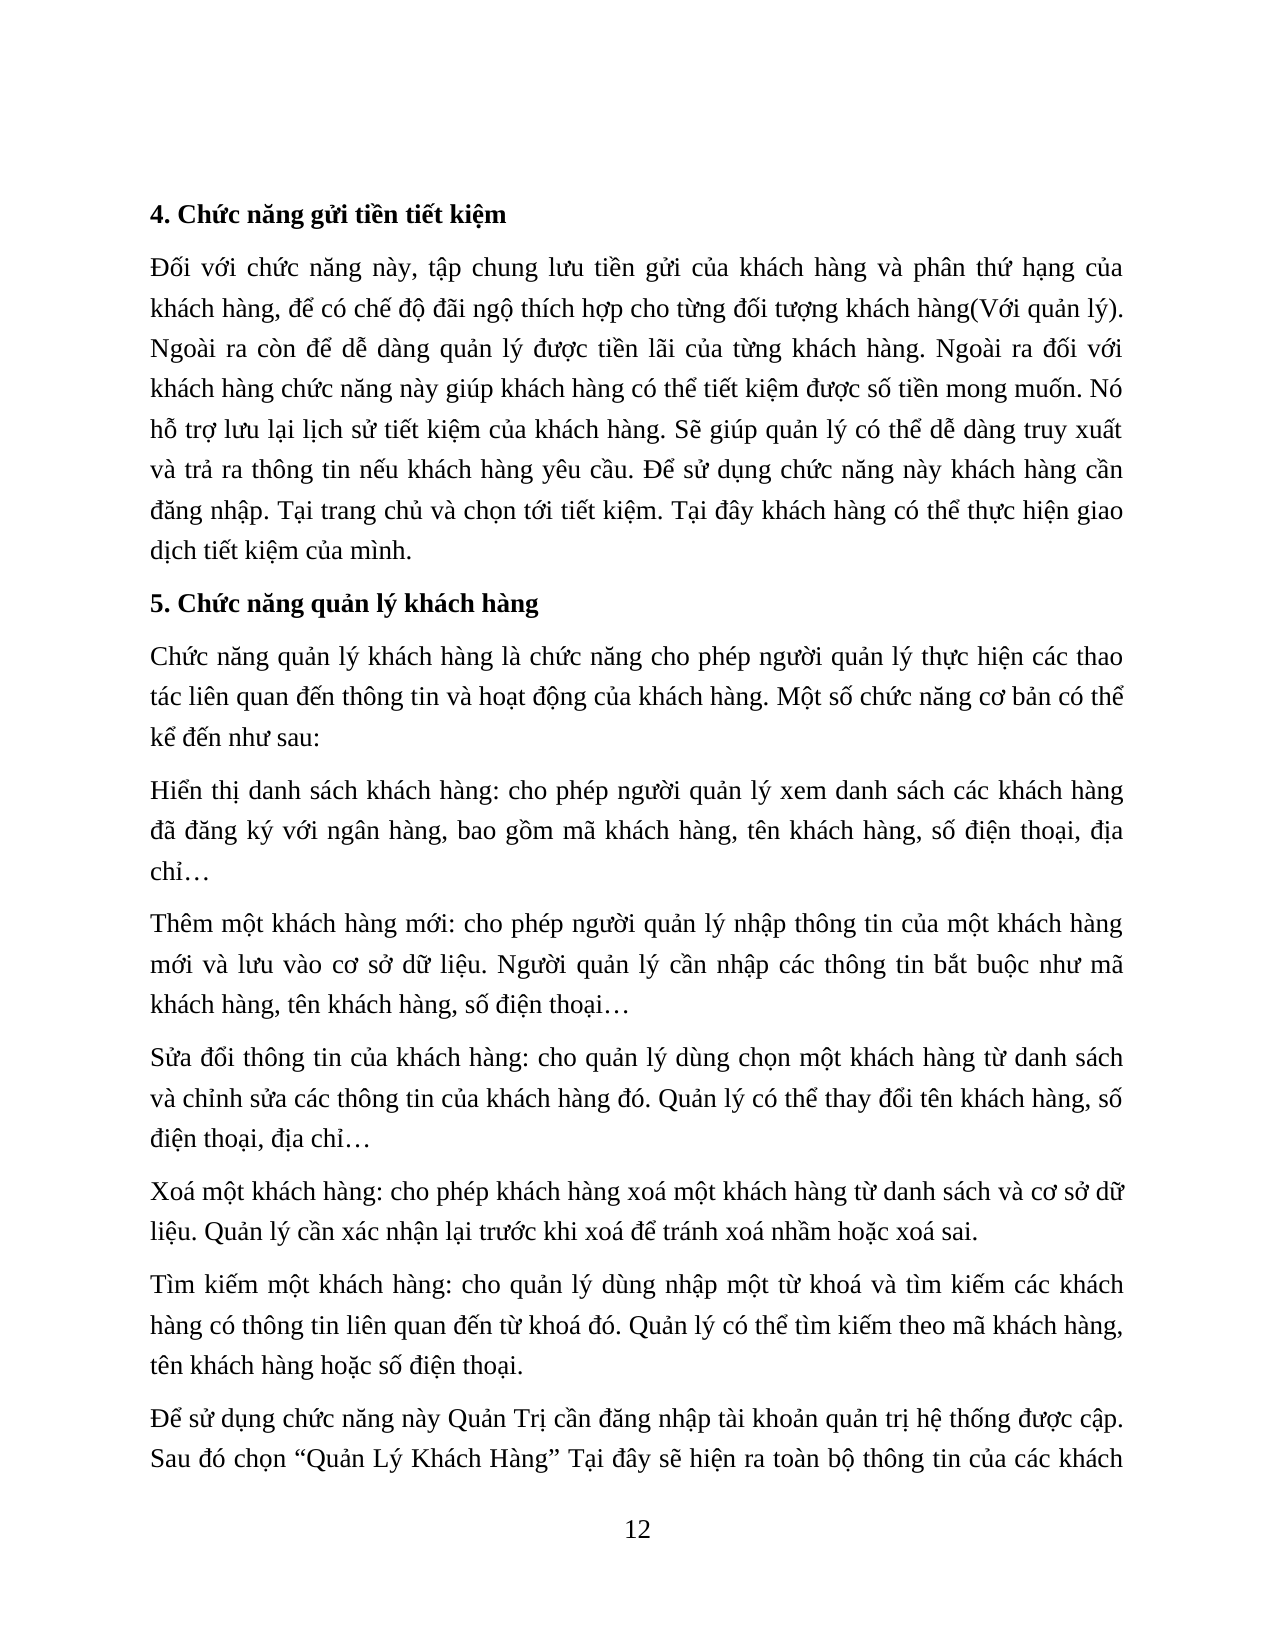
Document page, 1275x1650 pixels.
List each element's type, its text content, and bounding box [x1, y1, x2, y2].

text Hiển thị danh sách khách hàng: cho phép người quản lý xem danh sách các khách hàng đã đăng ký với ngân hàng, bao gồm mã khách hàng, tên khách hàng, số điện thoại, địa chỉ… [150, 774, 1125, 886]
text 4. Chức năng gửi tiền tiết kiệm [150, 198, 1125, 229]
text Thêm một khách hàng mới: cho phép người quản lý nhập thông tin của một khách hàng mới và lưu vào cơ sở dữ liệu. Người quản lý cần nhập các thông tin bắt buộc như mã khách hàng, tên khách hàng, số điện thoại… [150, 907, 1125, 1019]
text Xoá một khách hàng: cho phép khách hàng xoá một khách hàng từ danh sách và cơ sở dữ liệu. Quản lý cần xác nhận lại trước khi xoá để tránh xoá nhầm hoặc xoá sai. [150, 1175, 1125, 1247]
text Chức năng quản lý khách hàng là chức năng cho phép người quản lý thực hiện các thao tác liên quan đến thông tin và hoạt động của khách hàng. Một số chức năng cơ bản có thể kể đến như sau: [150, 640, 1125, 752]
text 5. Chức năng quản lý khách hàng [150, 587, 1125, 618]
text Tìm kiếm một khách hàng: cho quản lý dùng nhập một từ khoá và tìm kiếm các khách hàng có thông tin liên quan đến từ khoá đó. Quản lý có thể tìm kiếm theo mã khách hàng, tên khách hàng hoặc số điện thoại. [150, 1268, 1125, 1380]
text Đối với chức năng này, tập chung lưu tiền gửi của khách hàng và phân thứ hạng của khách hàng, để có chế độ đãi ngộ thích hợp cho từng đối tượng khách hàng(Với quản lý). Ngoài ra còn để dễ dàng quản lý được tiền lãi của từng khách hàng. Ngoài ra đối với khách hàng chức năng này giúp khách hàng có thể tiết kiệm được số tiền mong muốn. Nó hỗ trợ lưu lại lịch sử tiết kiệm của khách hàng. Sẽ giúp quản lý có thể dễ dàng truy xuất và trả ra thông tin nếu khách hàng yêu cầu. Để sử dụng chức năng này khách hàng cần đăng nhập. Tại trang chủ và chọn tới tiết kiệm. Tại đây khách hàng có thể thực hiện giao dịch tiết kiệm của mình. [150, 251, 1125, 565]
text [150, 1402, 1125, 1474]
text Sửa đổi thông tin của khách hàng: cho quản lý dùng chọn một khách hàng từ danh sách và chỉnh sửa các thông tin của khách hàng đó. Quản lý có thể thay đổi tên khách hàng, số điện thoại, địa chỉ… [150, 1041, 1125, 1153]
